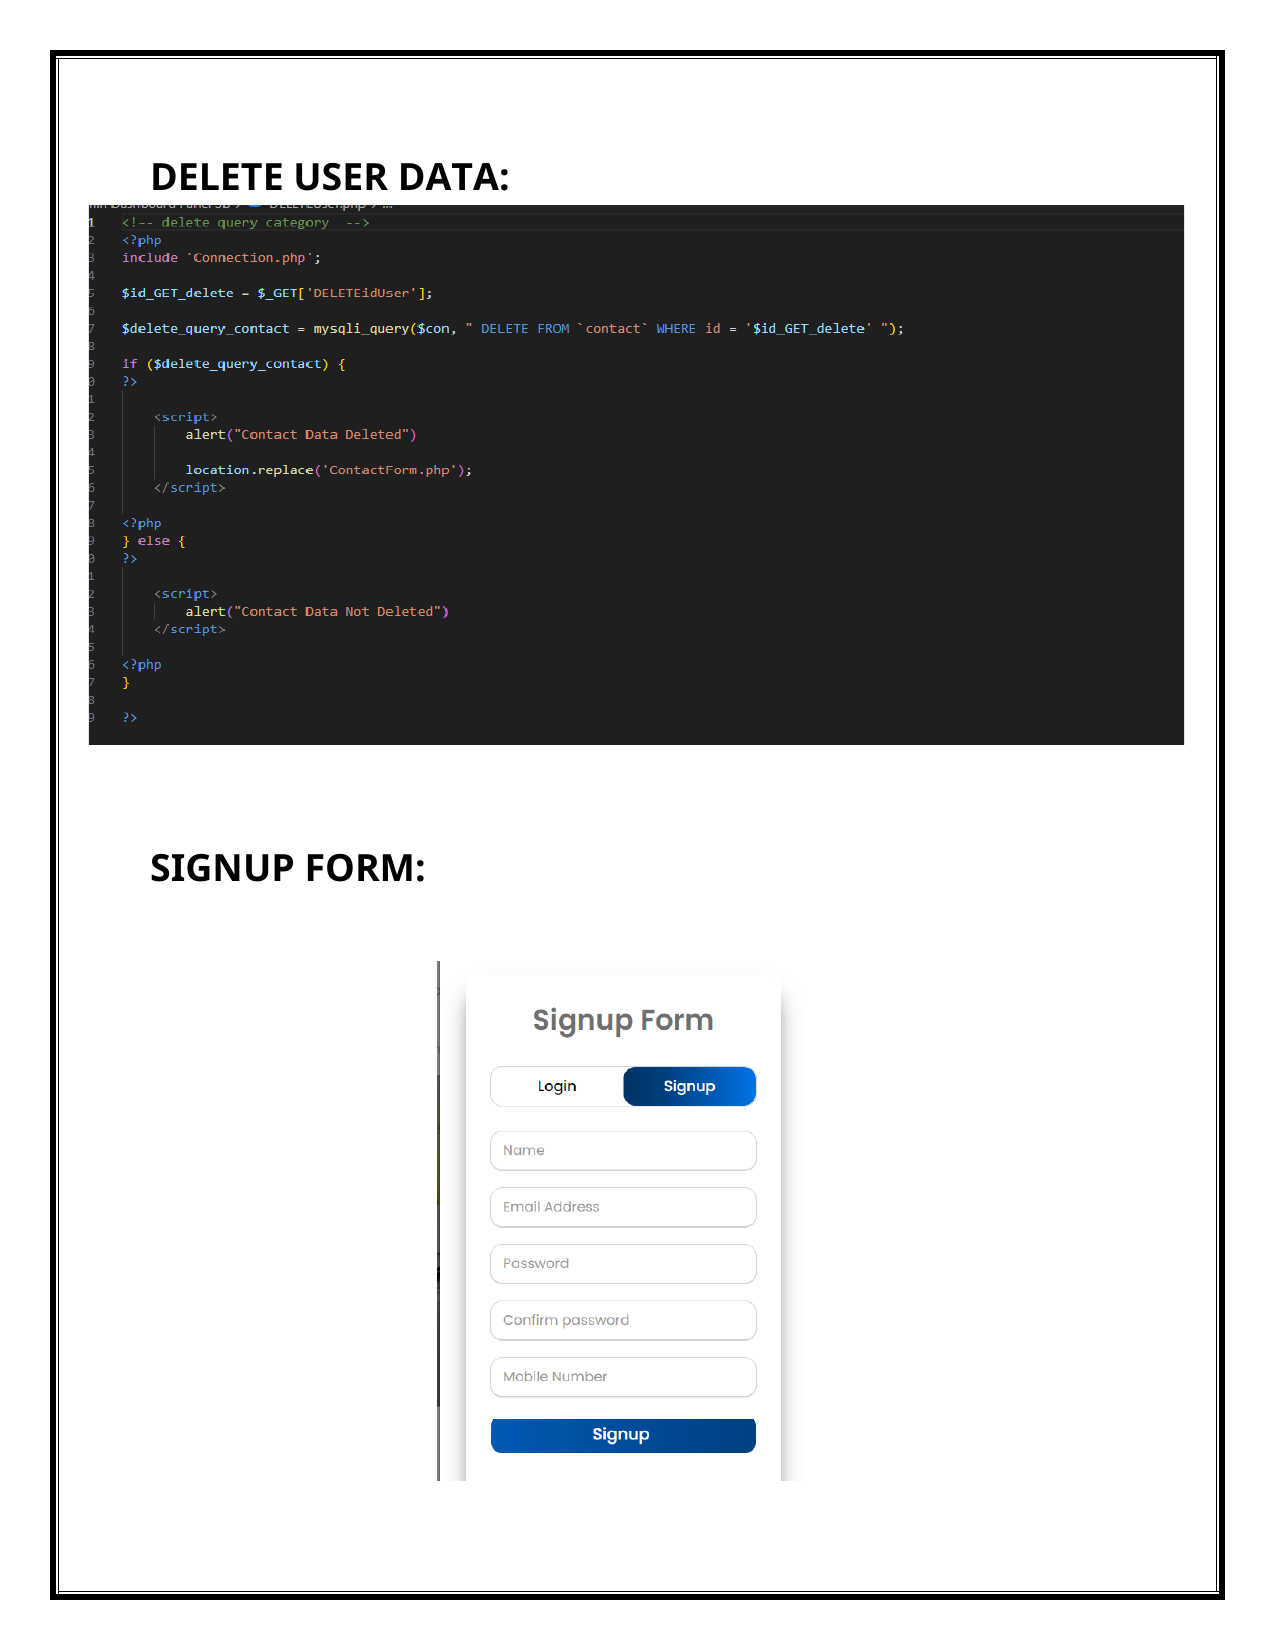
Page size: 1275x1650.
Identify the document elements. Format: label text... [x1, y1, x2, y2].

text DELETE USER DATA: [150, 150, 1125, 201]
picture [88, 205, 1185, 745]
text SIGNUP FORM: [150, 841, 1125, 892]
picture [437, 961, 838, 1481]
